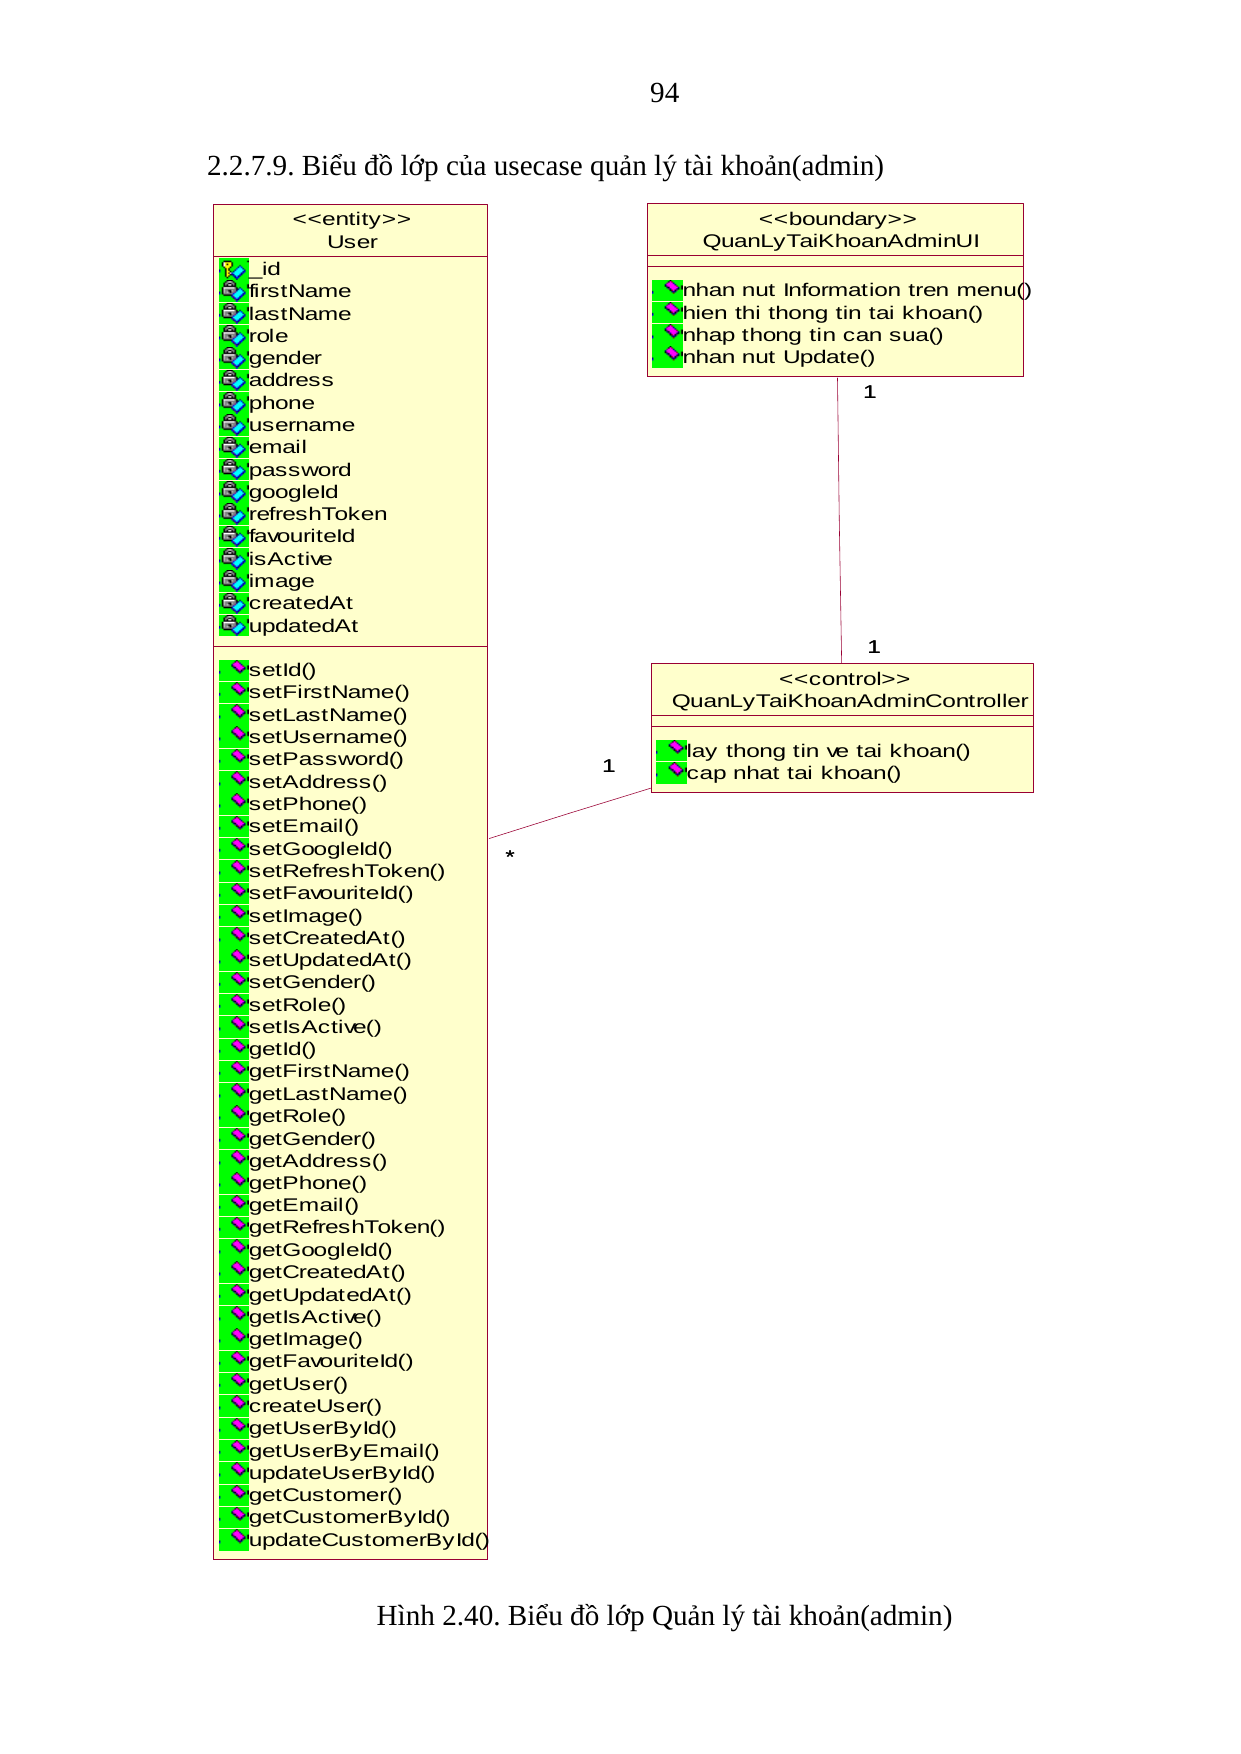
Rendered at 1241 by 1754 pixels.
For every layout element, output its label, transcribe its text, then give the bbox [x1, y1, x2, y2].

subtitle Biểu đồ lớp của usecase quản lý tài khoản(admin) [207, 148, 1122, 1568]
